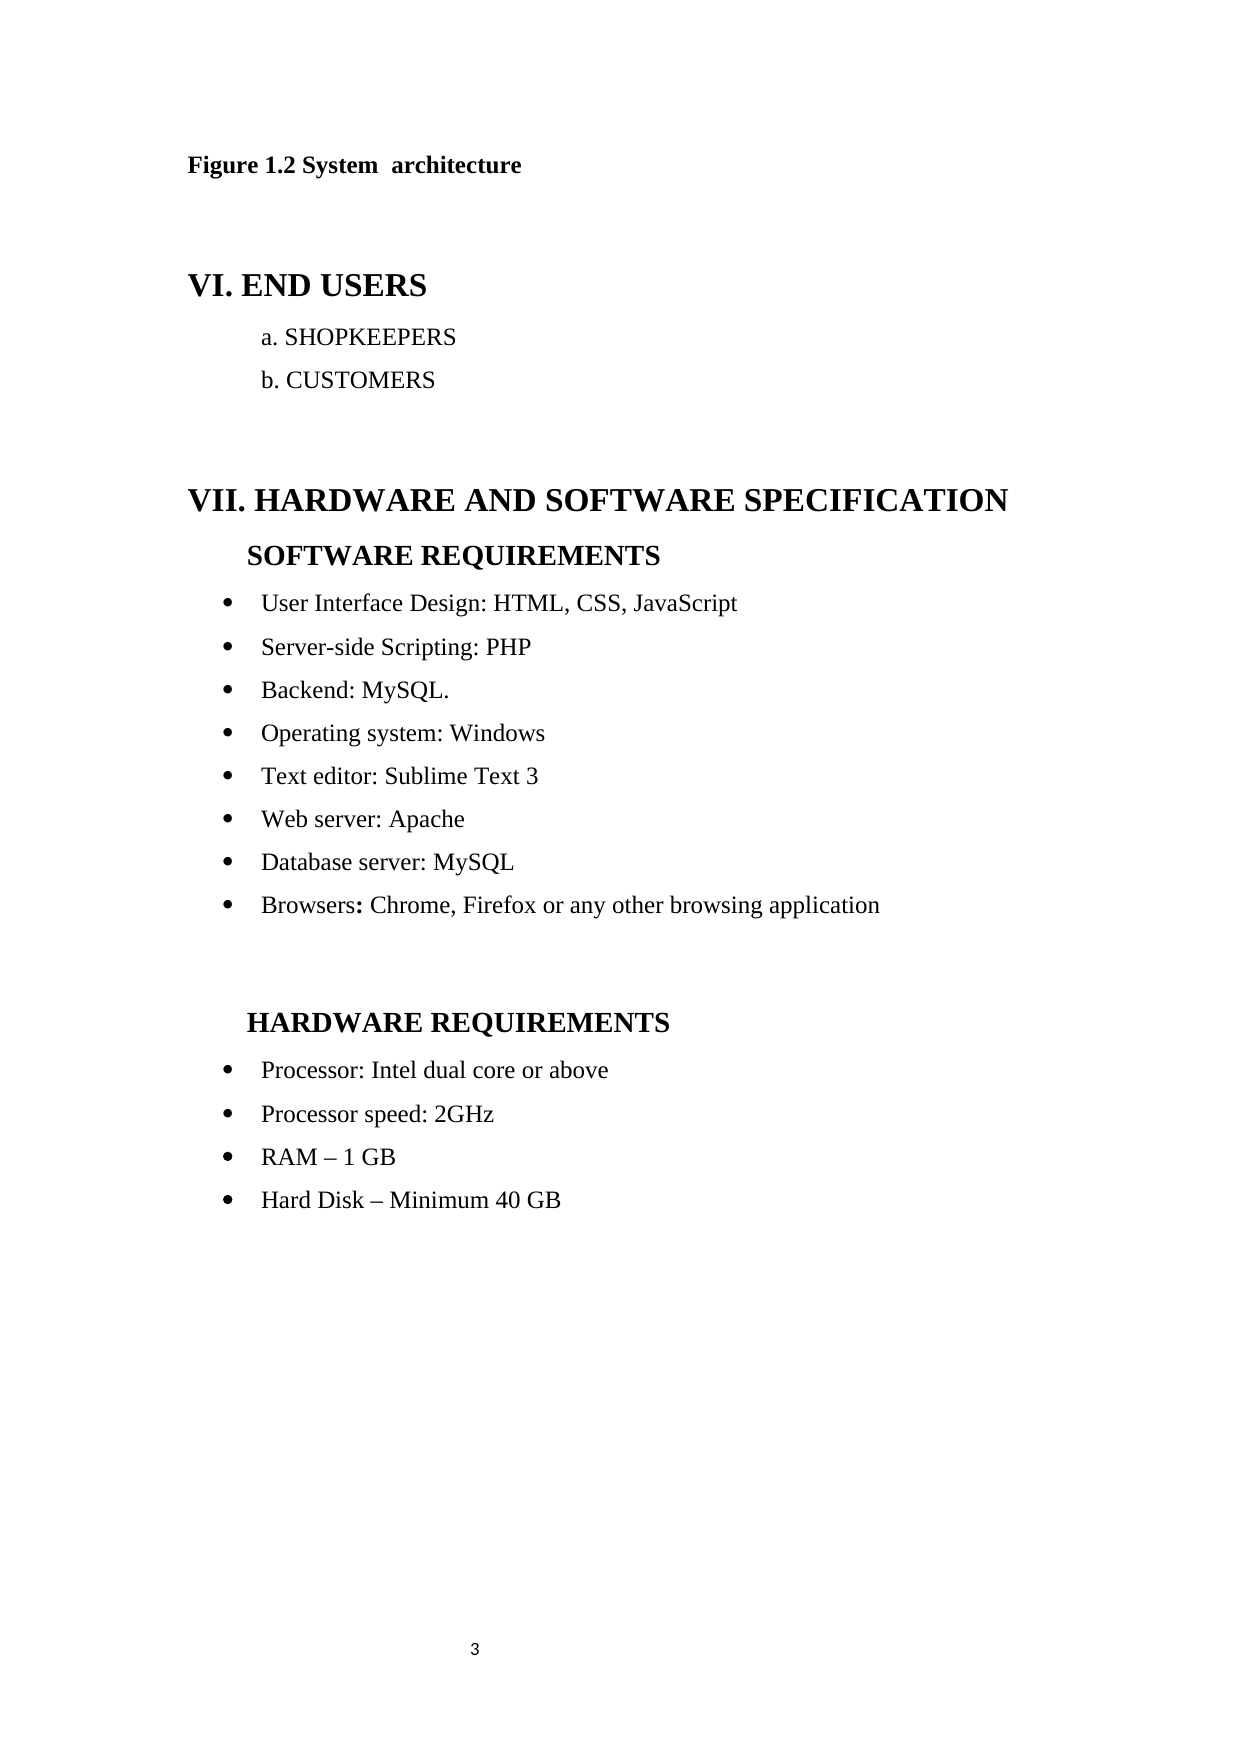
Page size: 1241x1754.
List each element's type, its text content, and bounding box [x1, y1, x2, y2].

list Backend: MySQL. [223, 675, 1053, 703]
list Web server: Apache [223, 804, 1053, 833]
text HARDWARE REQUIREMENTS [247, 1005, 1053, 1039]
text a. SHOPKEEPERS [261, 322, 1053, 351]
list Operating system: Windows [223, 718, 1053, 747]
text SOFTWARE REQUIREMENTS [247, 538, 1053, 572]
text Figure 1.2 System architecture [187, 150, 1053, 179]
list Processor: Intel dual core or above [223, 1056, 1053, 1084]
list Browsers: Chrome, Firefox or any other browsing application [223, 890, 1053, 919]
text b. CUSTOMERS [261, 366, 1053, 394]
text VII. HARDWARE AND SOFTWARE SPECIFICATION [187, 481, 1053, 519]
list Processor speed: 2GHz [223, 1099, 1053, 1127]
list User Interface Design: HTML, CSS, JavaScript [223, 588, 1053, 617]
list Server-side Scripting: PHP [223, 632, 1053, 660]
list Hard Disk – Minimum 40 GB [223, 1185, 1053, 1214]
text VI. END USERS [187, 265, 1053, 303]
list RAM – 1 GB [223, 1142, 1053, 1171]
list Text editor: Sublime Text 3 [223, 761, 1053, 790]
list Database server: MySQL [223, 847, 1053, 876]
